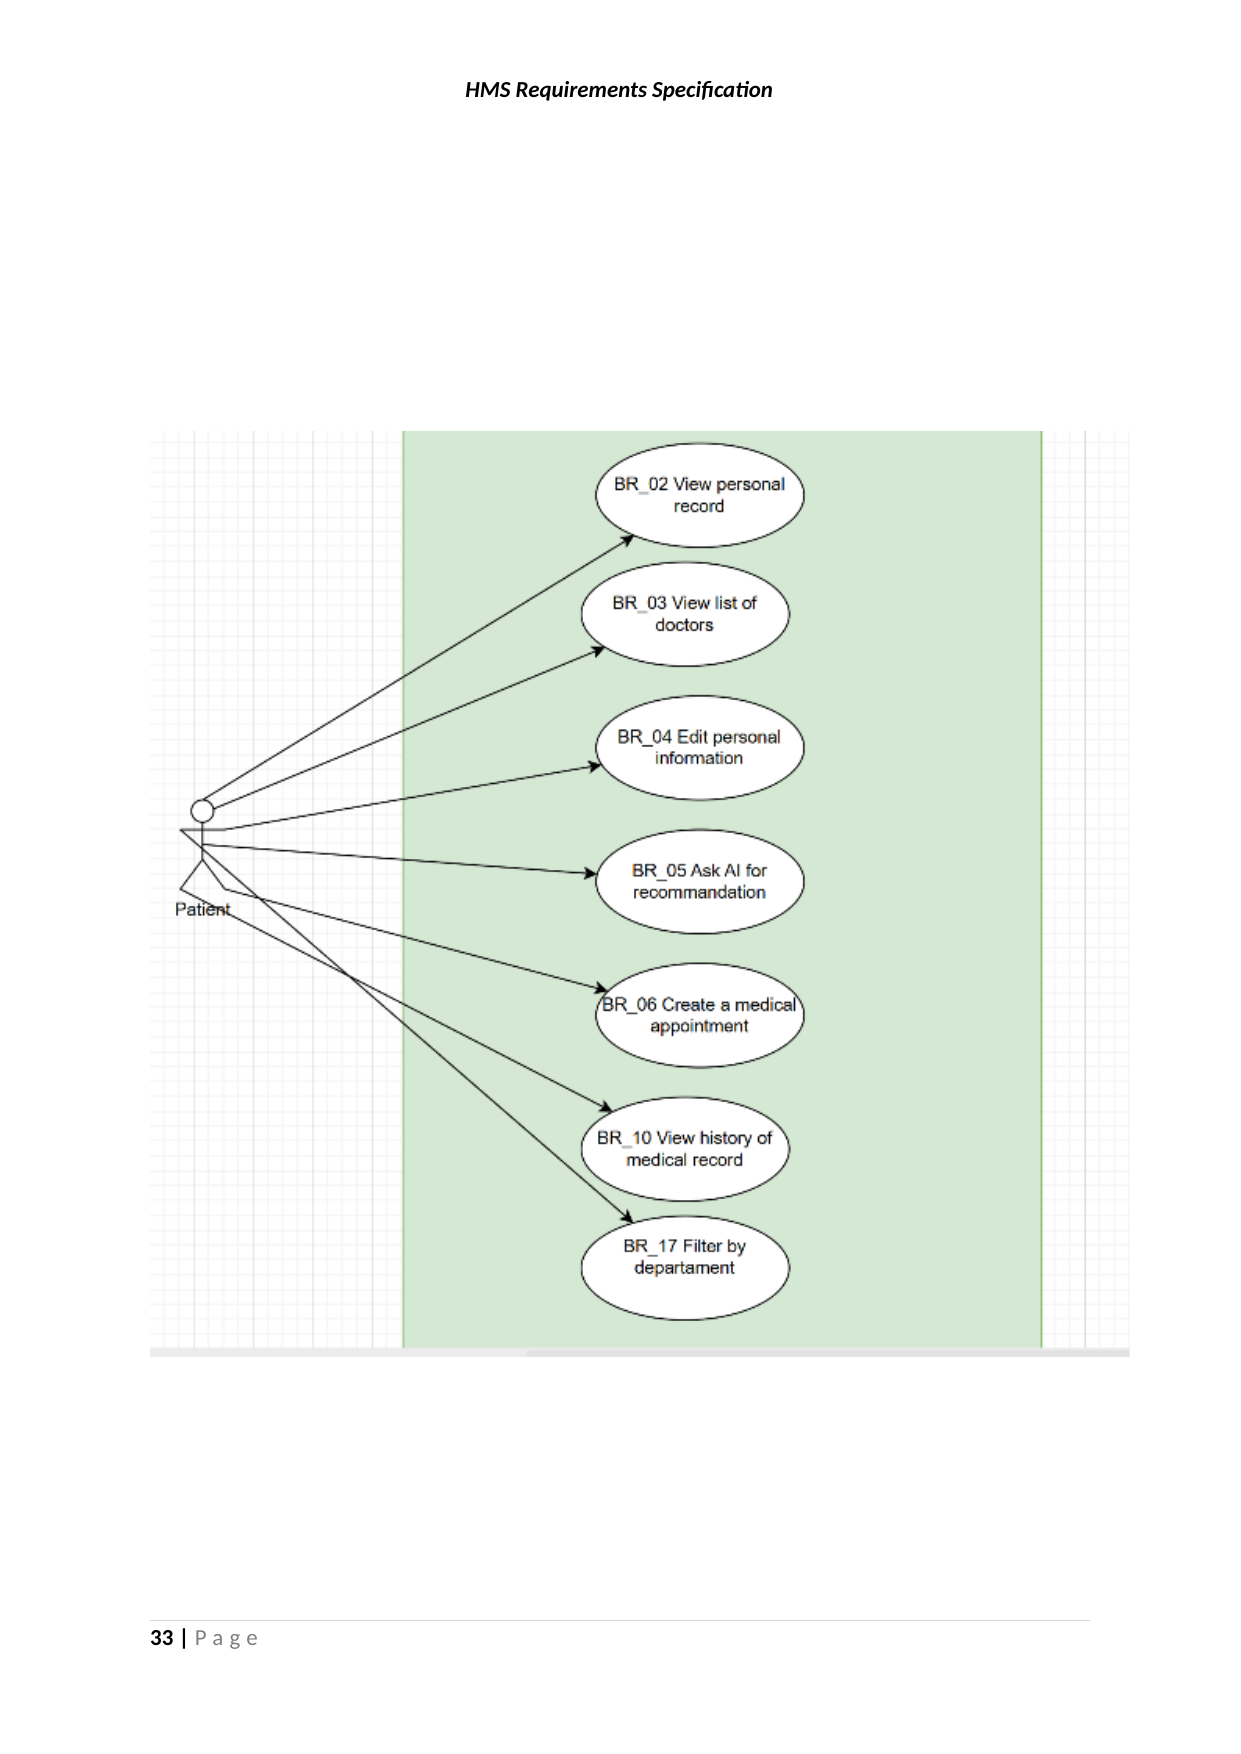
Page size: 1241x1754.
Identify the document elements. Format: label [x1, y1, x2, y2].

picture [150, 431, 1130, 1357]
